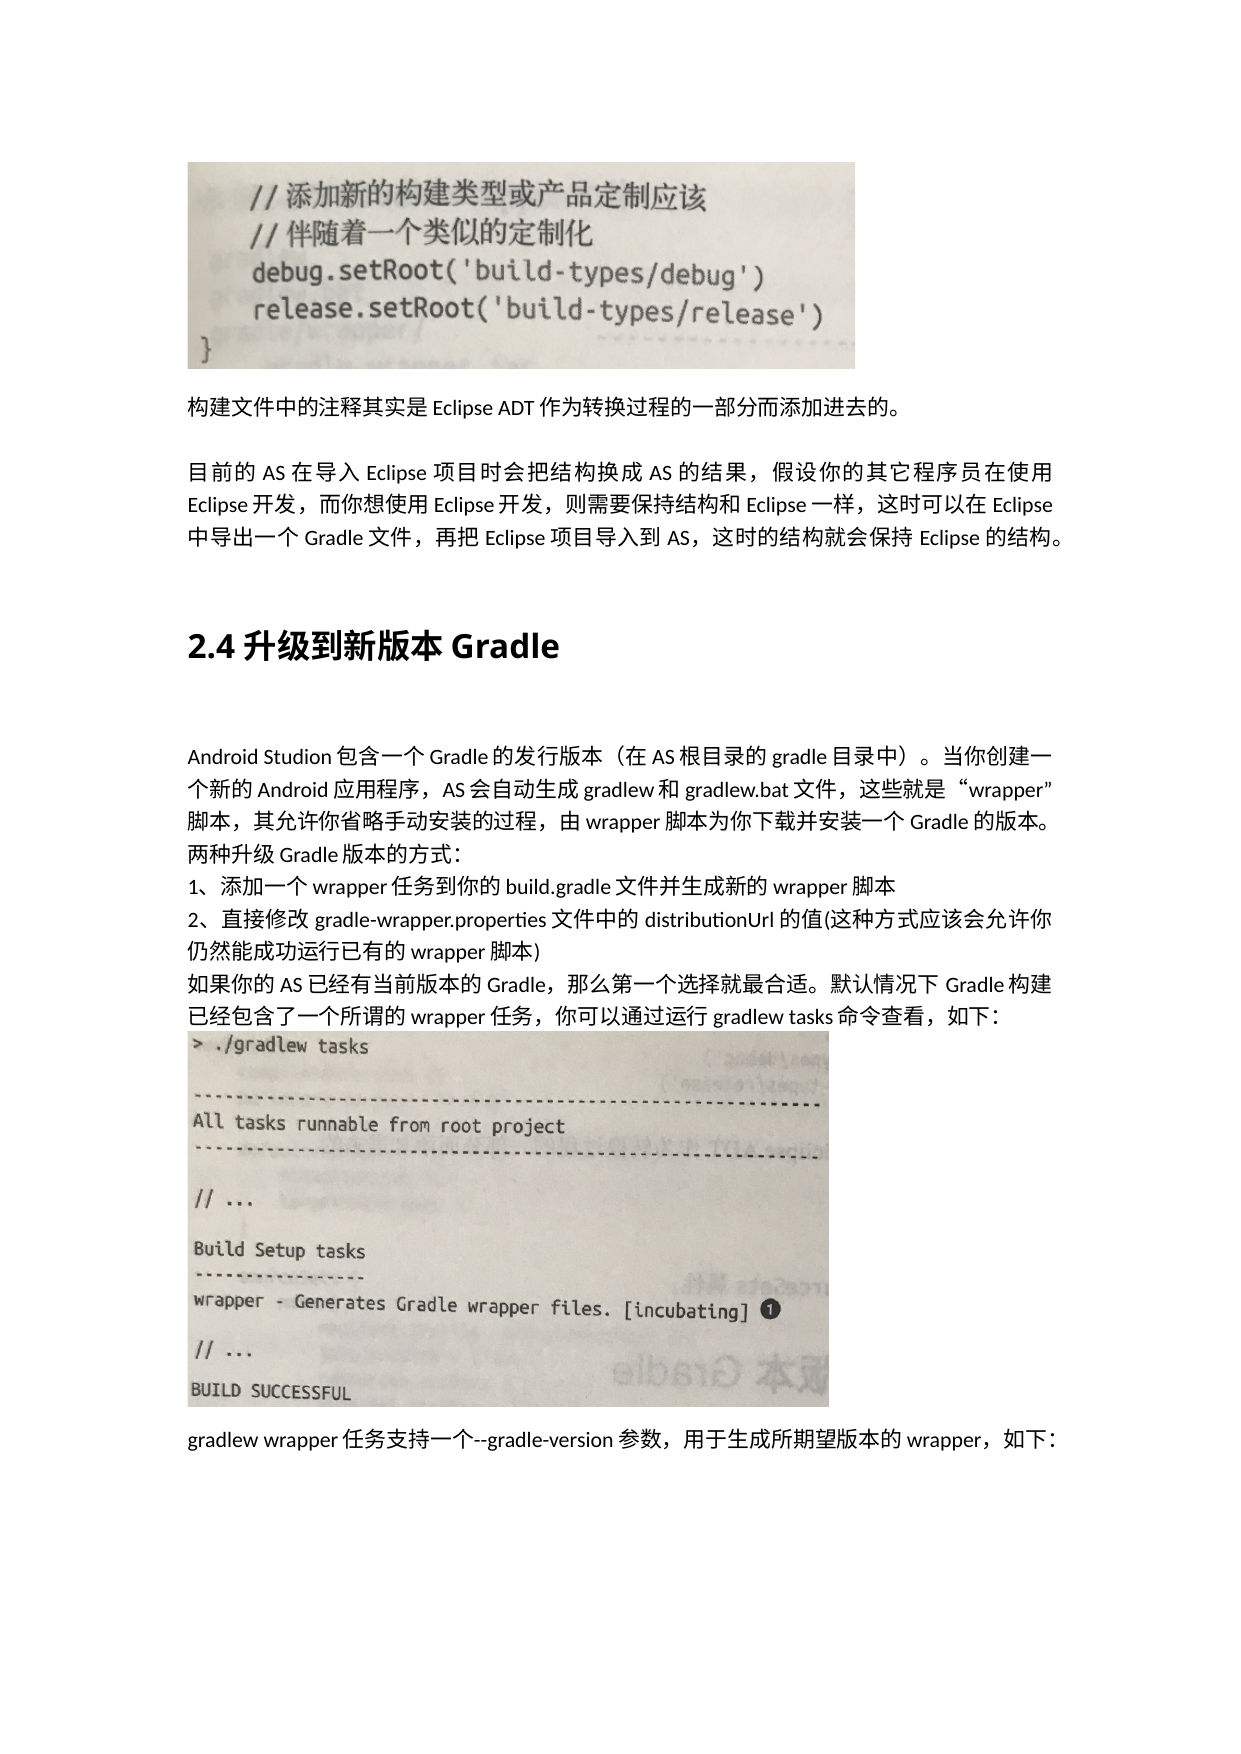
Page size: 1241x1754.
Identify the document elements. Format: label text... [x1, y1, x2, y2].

text gradlew wrapper任务支持一个--gradle-version参数，用于生成所期望版本的wrapper，如下： [187, 1421, 1053, 1454]
picture [187, 1031, 829, 1407]
subtitle 2.4 升级到新版本Gradle [187, 612, 1053, 677]
text 1、添加一个wrapper任务到你的build.gradle文件并生成新的wrapper脚本 [187, 869, 1053, 901]
text 构建文件中的注释其实是Eclipse ADT作为转换过程的一部分而添加进去的。 [187, 389, 1053, 422]
text 如果你的AS已经有当前版本的Gradle，那么第一个选择就最合适。默认情况下Gradle构建已经包含了一个所谓的wrapper任务，你可以通过运行gradlew tasks命令查看，如下： [187, 966, 1053, 1031]
text 两种升级Gradle版本的方式： [187, 836, 1053, 869]
text 2、直接修改gradle-wrapper.properties文件中的distributionUrl的值(这种方式应该会允许你仍然能成功运行已有的wrapper脚本) [187, 901, 1053, 966]
picture [187, 162, 855, 369]
text 目前的AS在导入Eclipse项目时会把结构换成AS的结果，假设你的其它程序员在使用Eclipse开发，而你想使用Eclipse开发，则需要保持结构和Eclipse一样，这时可以在Eclipse中导出一个Gradle文件，再把Eclipse项目导入到AS，这时的结构就会保持Eclipse的结构。 [187, 454, 1053, 584]
text Android Studion包含一个Gradle的发行版本（在AS根目录的gradle目录中）。当你创建一个新的Android应用程序，AS会自动生成gradlew和gradlew.bat文件，这些就是“wrapper”脚本，其允许你省略手动安装的过程，由wrapper脚本为你下载并安装一个Gradle的版本。 [187, 739, 1053, 836]
